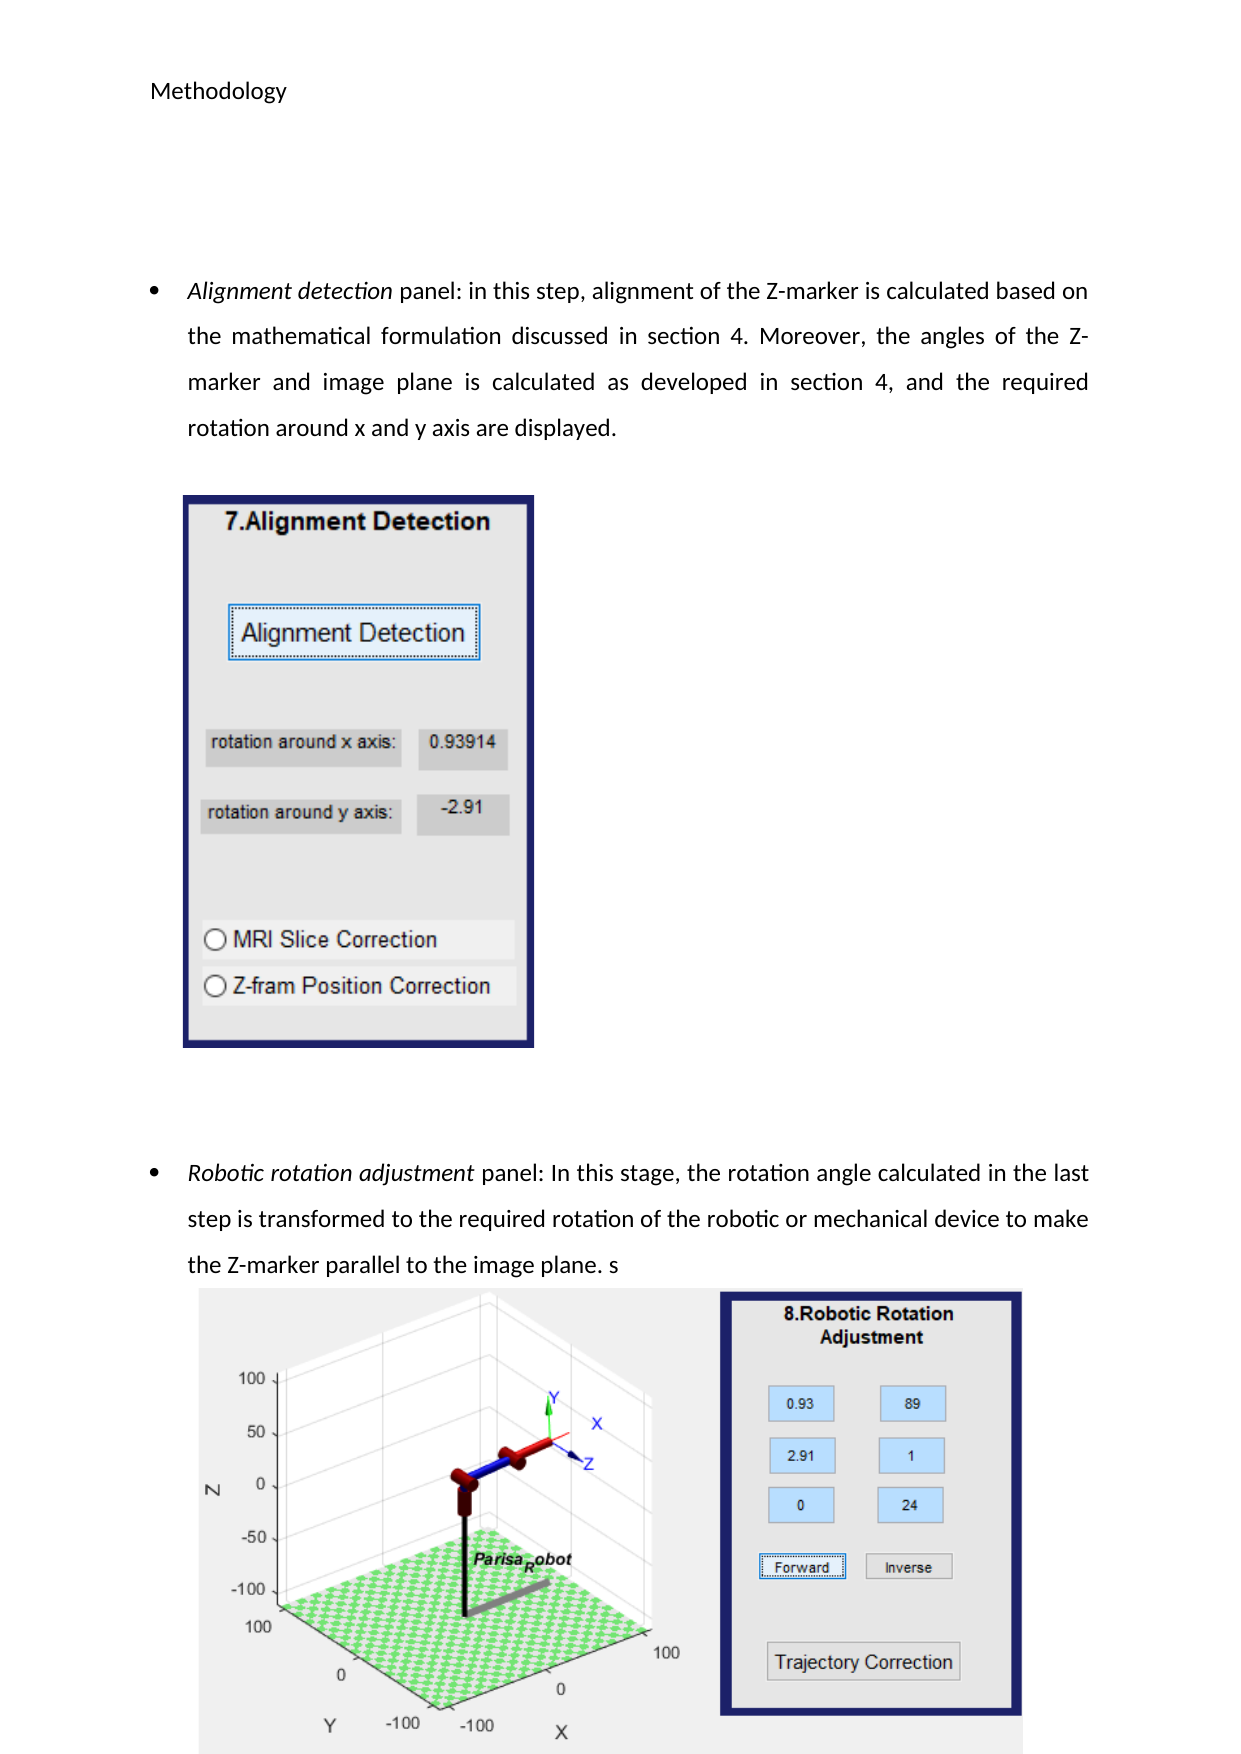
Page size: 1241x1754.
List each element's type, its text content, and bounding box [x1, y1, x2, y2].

picture [182, 495, 535, 1048]
list Robotic rotation adjustment panel: In this stage, the rotation angle calculated in the last step is transformed to the required rotation of the robotic or mechanical device to make the Z-marker parallel to the image plane. s [150, 1157, 1090, 1279]
picture [198, 1288, 1023, 1754]
list Alignment detection panel: in this step, alignment of the Z-marker is calculated based on the mathematical formulation discussed in section 4. Moreover, the angles of the Z-marker and image plane is calculated as developed in section 4, and the required rotation around x and y axis are displayed. [150, 275, 1090, 442]
